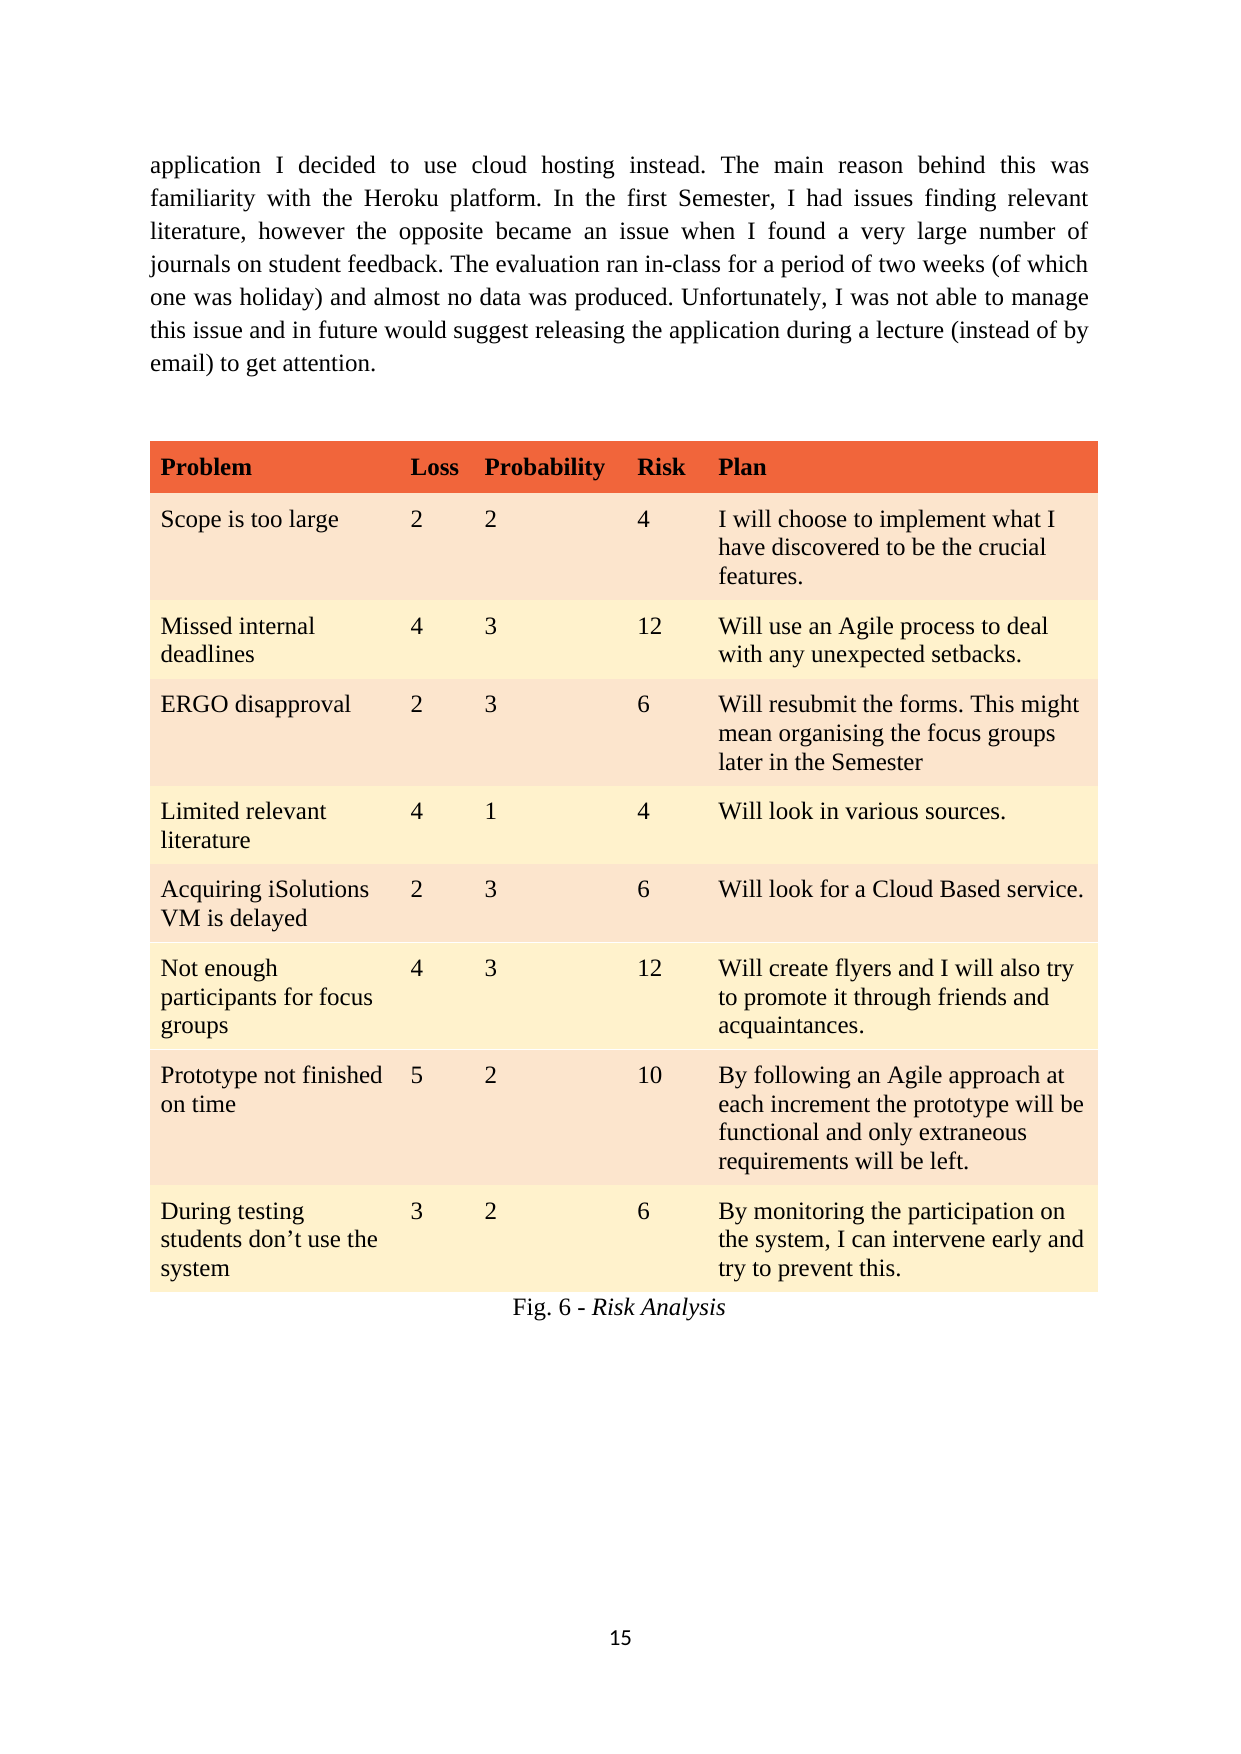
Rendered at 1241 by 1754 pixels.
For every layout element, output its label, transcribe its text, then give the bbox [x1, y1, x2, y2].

table_cell Will look for a Cloud Based service. [708, 864, 1098, 942]
table_cell Will create flyers and I will also try to promote it through friends and acquaintances. [708, 943, 1098, 1049]
table_cell 2 [474, 493, 627, 600]
table_cell 2 [474, 1185, 627, 1292]
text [150, 150, 1090, 377]
table_cell 10 [627, 1050, 708, 1185]
table_cell 12 [627, 600, 708, 679]
table_cell 3 [474, 864, 627, 942]
table_cell 3 [474, 679, 627, 786]
table_header Loss [400, 441, 474, 493]
table_cell 12 [627, 943, 708, 1049]
table_cell 4 [400, 786, 474, 864]
table_cell During testing students don’t use the system [150, 1185, 400, 1292]
table_cell Prototype not finished on time [150, 1050, 400, 1185]
table_cell Will look in various sources. [708, 786, 1098, 864]
table_cell ERGO disapproval [150, 679, 400, 786]
table_cell 4 [627, 493, 708, 600]
table_cell 4 [400, 600, 474, 679]
table_cell By monitoring the participation on the system, I can intervene early and try to prevent this. [708, 1185, 1098, 1292]
table_cell 3 [400, 1185, 474, 1292]
table_cell Missed internal deadlines [150, 600, 400, 679]
table_cell Not enough participants for focus groups [150, 943, 400, 1049]
table_cell 6 [627, 1185, 708, 1292]
table_cell Scope is too large [150, 493, 400, 600]
text Fig. 6 - Risk Analysis [150, 1292, 1090, 1321]
table_cell 3 [474, 600, 627, 679]
table_cell 4 [627, 786, 708, 864]
table_header Problem [150, 441, 400, 493]
table_cell 2 [400, 864, 474, 942]
table_cell 3 [474, 943, 627, 1049]
table_cell 6 [627, 679, 708, 786]
table_cell Will use an Agile process to deal with any unexpected setbacks. [708, 600, 1098, 679]
table_cell 5 [400, 1050, 474, 1185]
table_cell 1 [474, 786, 627, 864]
table_cell 6 [627, 864, 708, 942]
table_cell 2 [474, 1050, 627, 1185]
table_header Risk [627, 441, 708, 493]
table_cell 2 [400, 679, 474, 786]
table_header Plan [708, 441, 1098, 493]
table_cell 2 [400, 493, 474, 600]
table_cell By following an Agile approach at each increment the prototype will be functional and only extraneous requirements will be left. [708, 1050, 1098, 1185]
table_cell Will resubmit the forms. This might mean organising the focus groups later in the Semester [708, 679, 1098, 786]
table_cell I will choose to implement what I have discovered to be the crucial features. [708, 493, 1098, 600]
table_cell 4 [400, 943, 474, 1049]
table_cell Limited relevant literature [150, 786, 400, 864]
table_cell Acquiring iSolutions VM is delayed [150, 864, 400, 942]
table_header Probability [474, 441, 627, 493]
